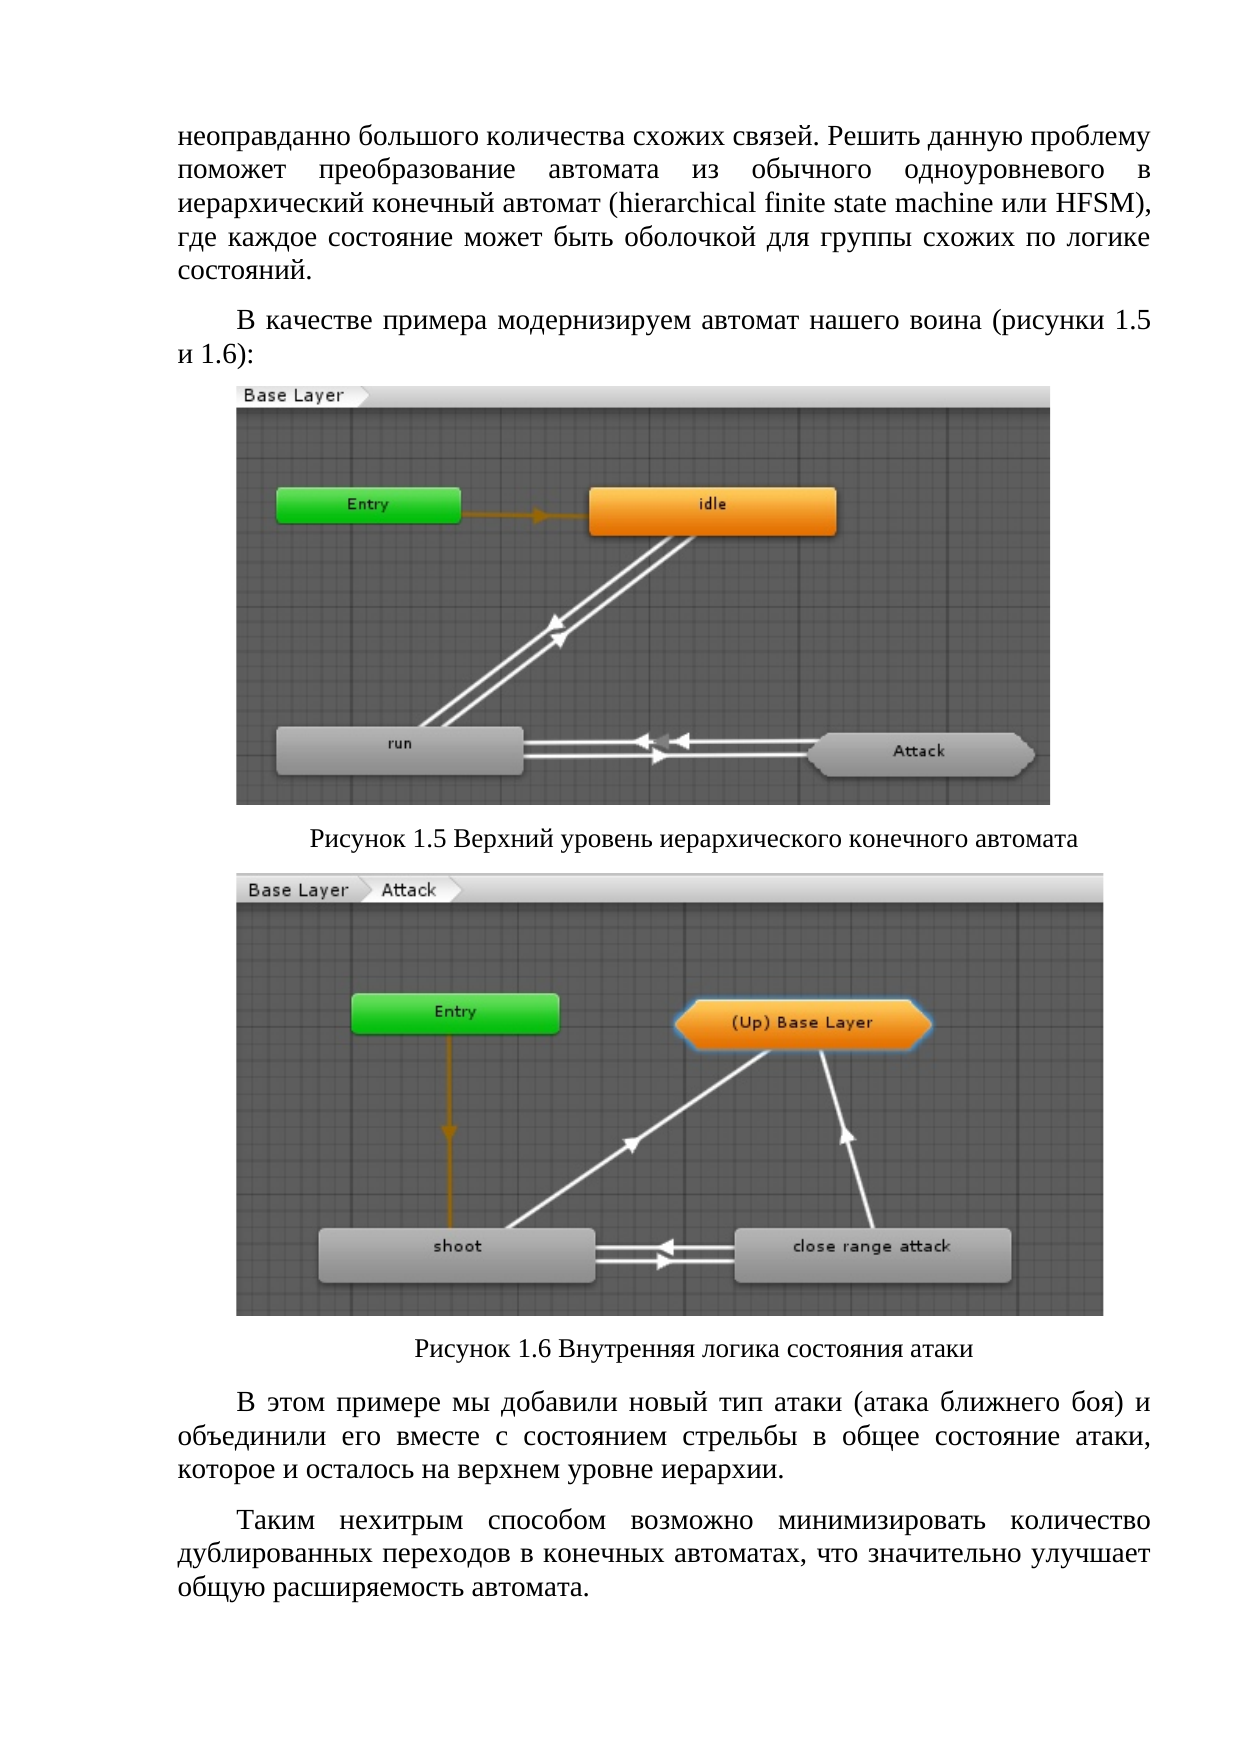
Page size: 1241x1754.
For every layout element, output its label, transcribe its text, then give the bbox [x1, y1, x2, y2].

picture [236, 873, 1104, 1316]
text В этом примере мы добавили новый тип атаки (атака ближнего боя) и объединили его вместе с состоянием стрельбы в общее состояние атаки, которое и осталось на верхнем уровне иерархии. [177, 1384, 1152, 1485]
text В качестве примера модернизируем автомат нашего воина (рисунки 1.5 и 1.6): [177, 302, 1152, 369]
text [177, 118, 1152, 286]
picture [236, 386, 1051, 805]
text Таким нехитрым способом возможно минимизировать количество дублированных переходов в конечных автоматах, что значительно улучшает общую расширяемость автомата. [177, 1502, 1152, 1602]
